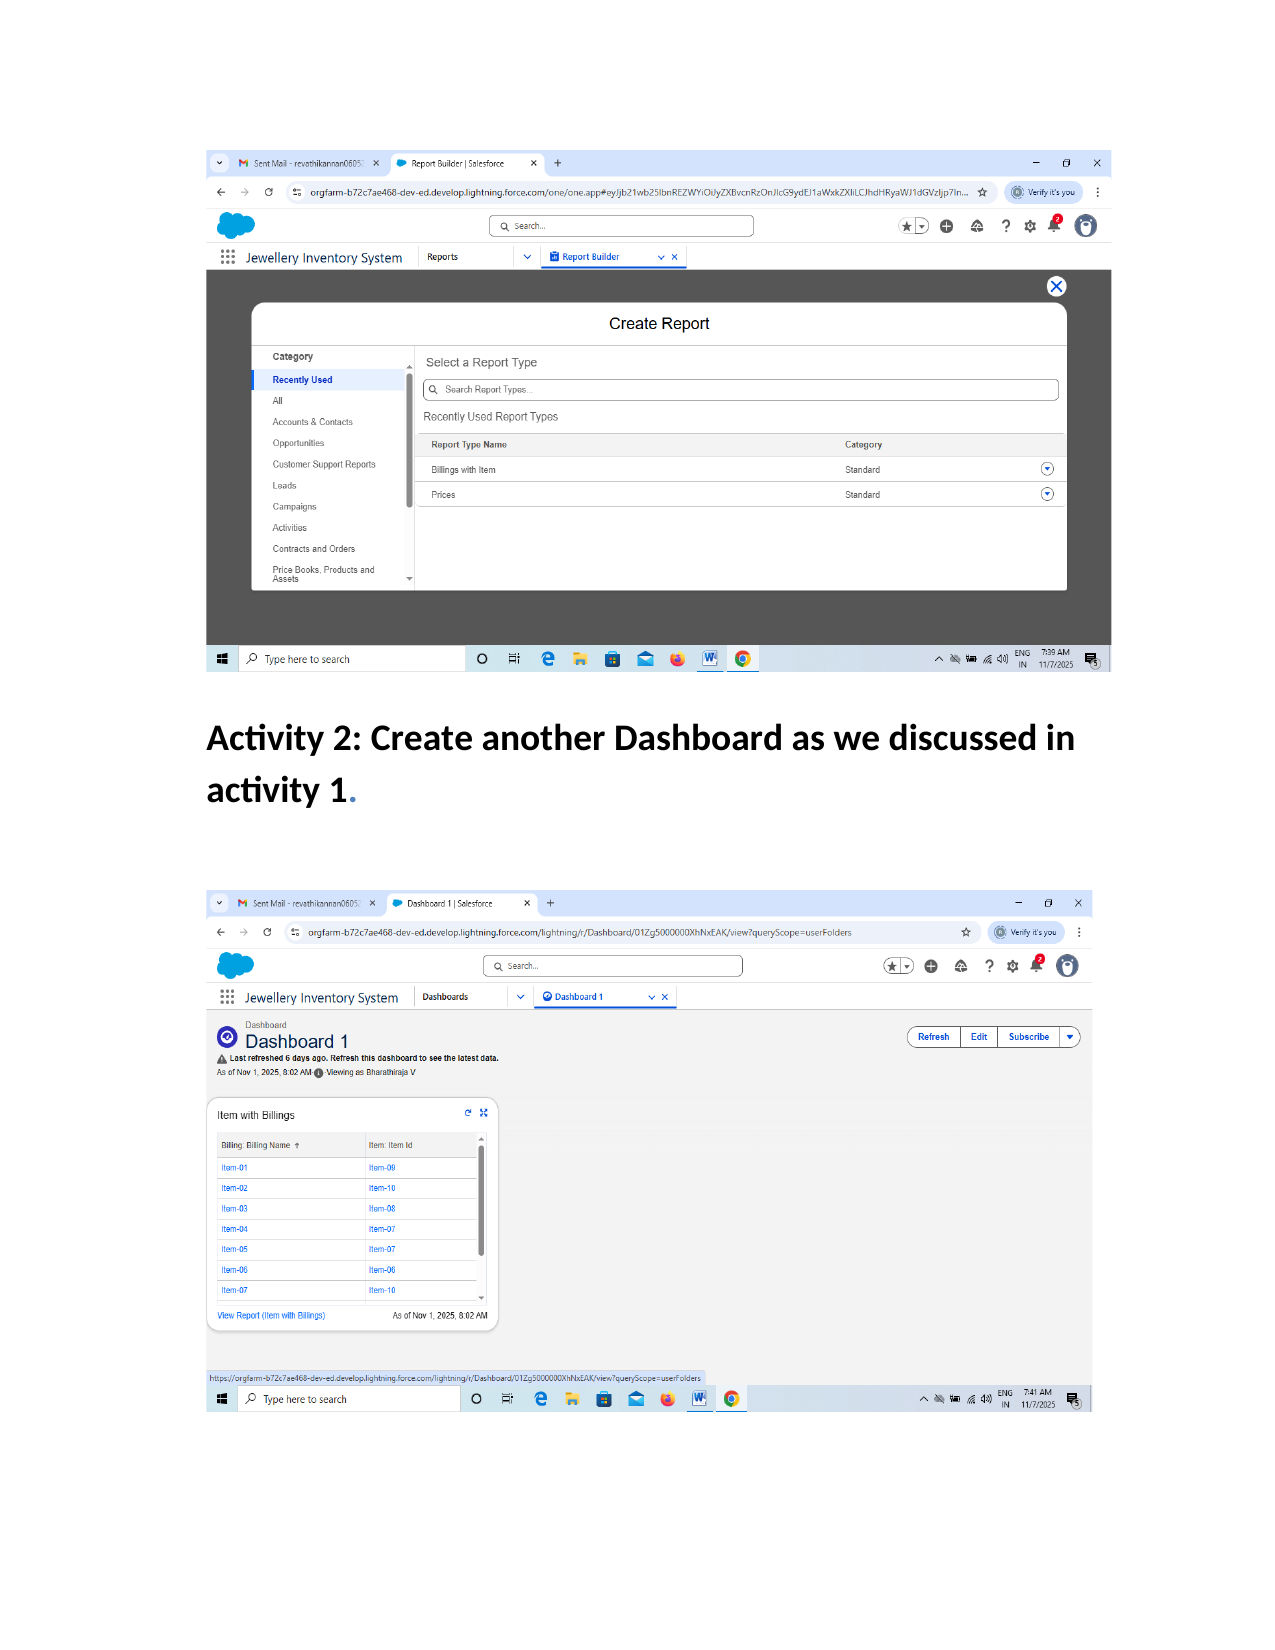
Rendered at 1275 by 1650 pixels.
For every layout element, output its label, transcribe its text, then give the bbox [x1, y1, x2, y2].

picture [206, 150, 1112, 672]
picture [206, 890, 1093, 1412]
subtitle Activity 2: Create another Dashboard as we discussed in activity 1. [206, 714, 1134, 812]
